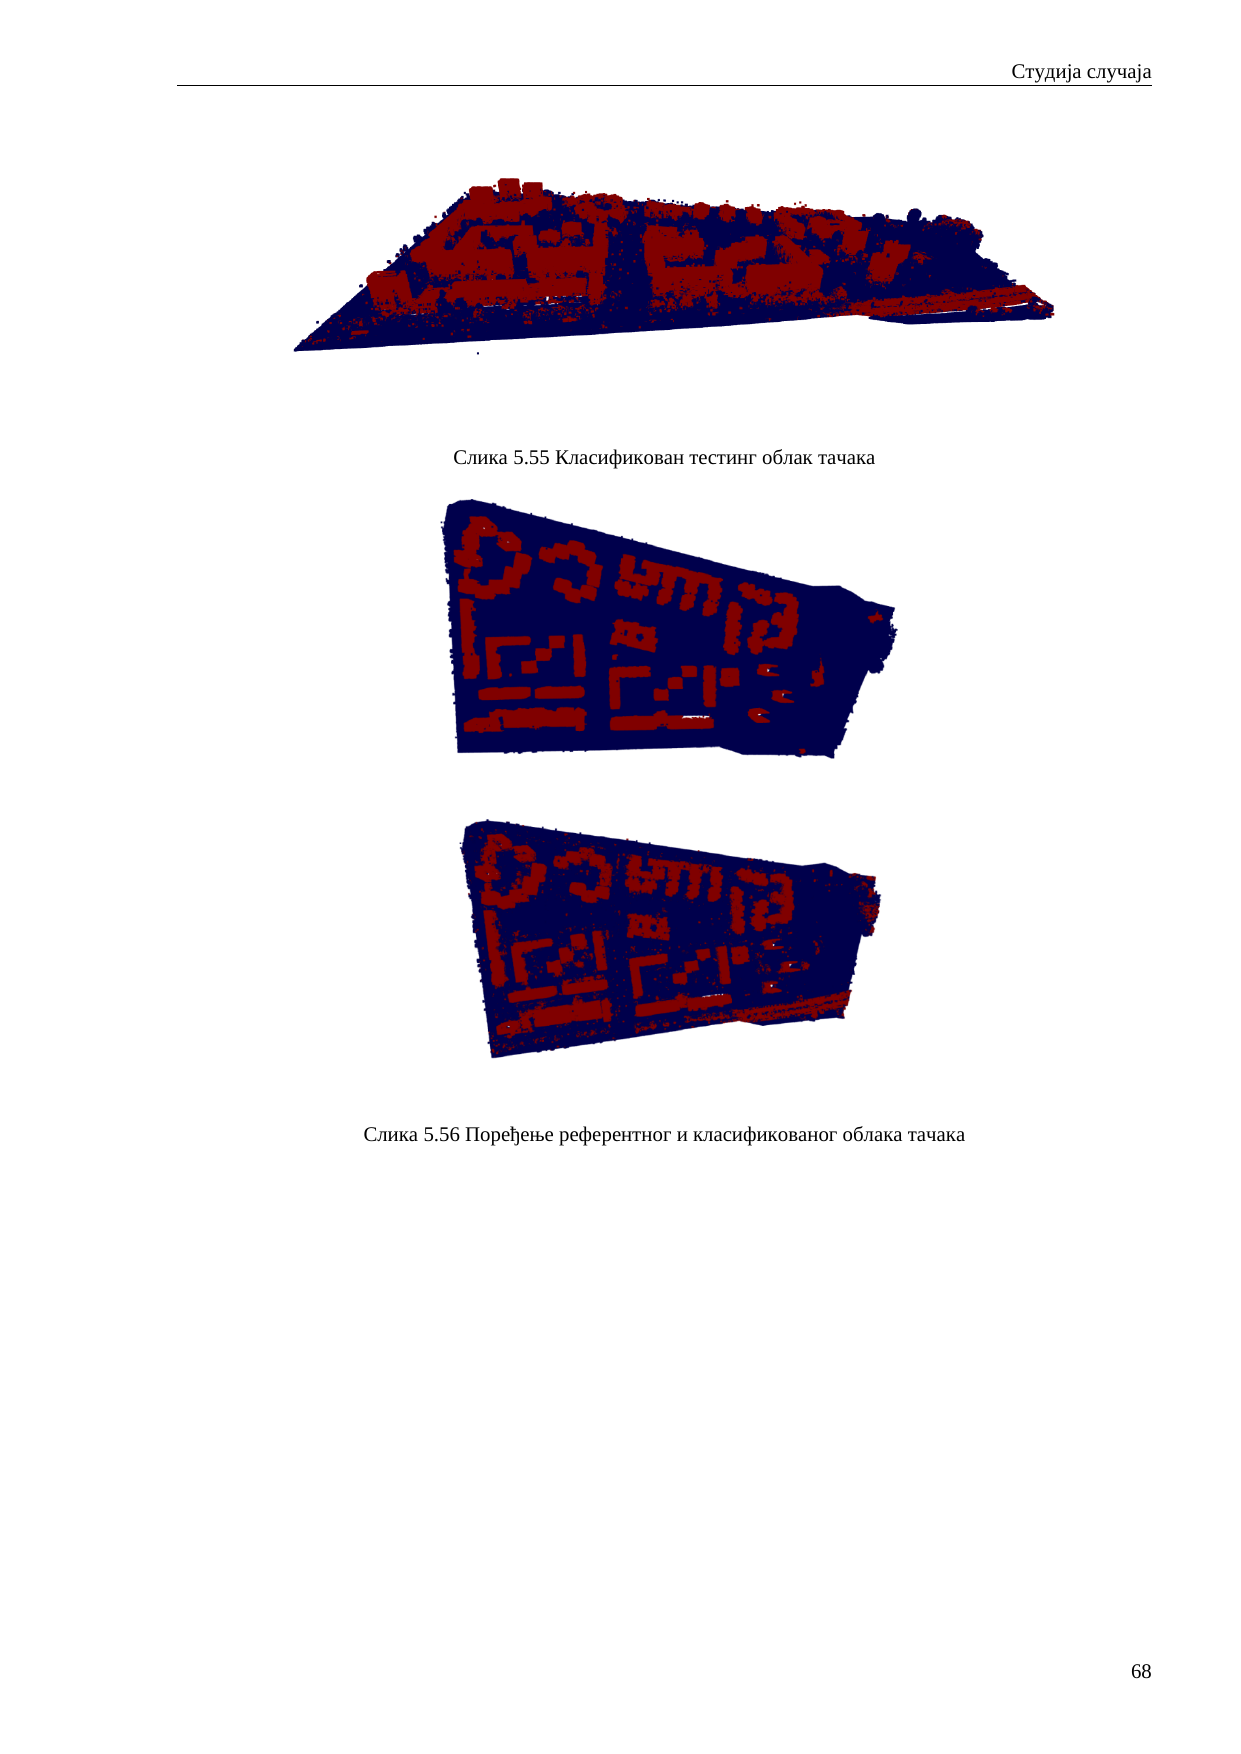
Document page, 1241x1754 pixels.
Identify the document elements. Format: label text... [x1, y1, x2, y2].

picture [263, 118, 1065, 419]
picture [419, 493, 910, 1096]
